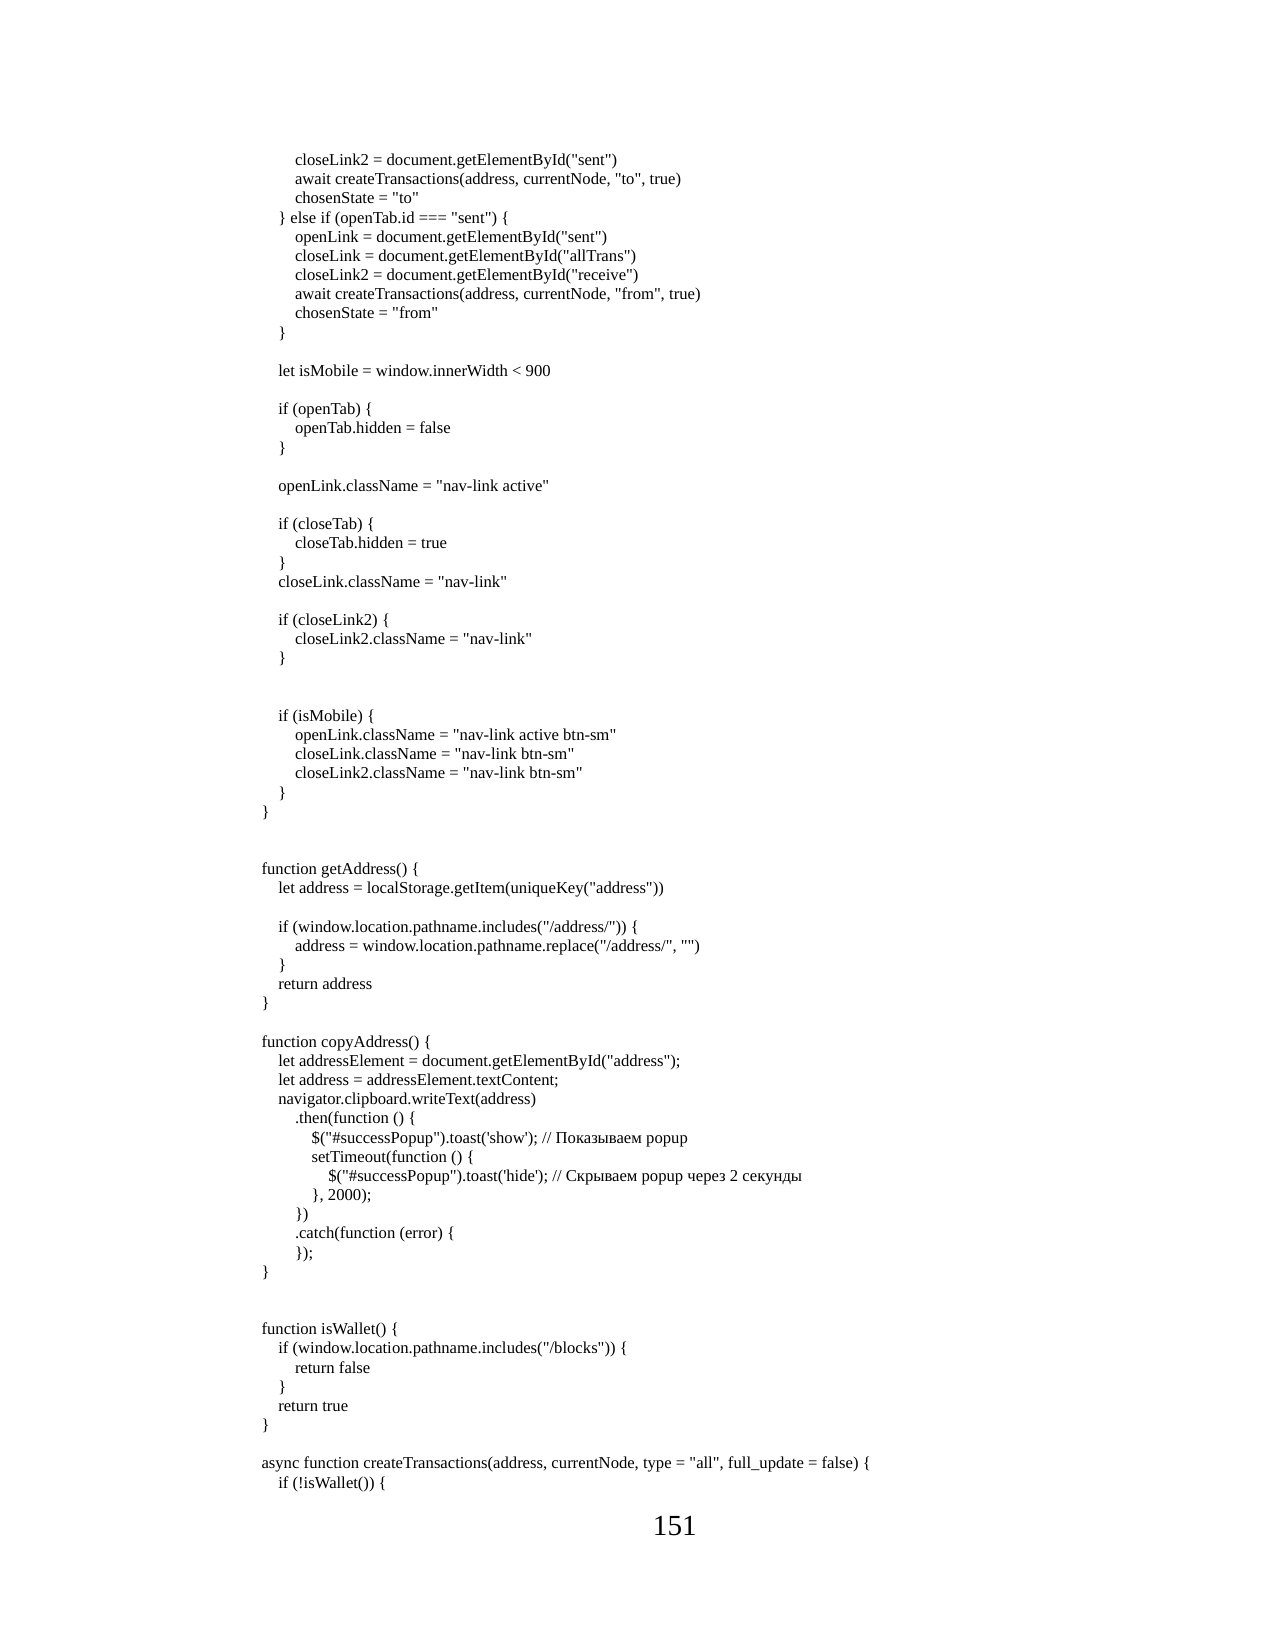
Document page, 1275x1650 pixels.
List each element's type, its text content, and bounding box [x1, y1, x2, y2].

list openLink = document.getElementById("sent") [261, 227, 1125, 246]
list let isMobile = window.innerWidth < 900 [261, 361, 1125, 380]
list closeLink2 = document.getElementById("sent") [261, 150, 1125, 169]
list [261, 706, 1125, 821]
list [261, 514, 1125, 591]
list chosenState = "from" [261, 303, 1125, 322]
list await createTransactions(address, currentNode, "to", true) [261, 169, 1125, 188]
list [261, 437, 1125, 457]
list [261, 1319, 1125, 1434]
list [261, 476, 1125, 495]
list if (openTab) { [261, 399, 1125, 418]
list openTab.hidden = false [261, 418, 1125, 437]
list } [261, 322, 1125, 342]
list await createTransactions(address, currentNode, "from", true) [261, 284, 1125, 303]
list chosenState = "to" [261, 188, 1125, 207]
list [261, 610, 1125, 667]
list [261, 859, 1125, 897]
list } else if (openTab.id === "sent") { [261, 207, 1125, 227]
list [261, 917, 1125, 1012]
list closeLink2 = document.getElementById("receive") [261, 265, 1125, 284]
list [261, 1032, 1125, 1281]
list closeLink = document.getElementById("allTrans") [261, 246, 1125, 265]
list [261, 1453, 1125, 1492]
